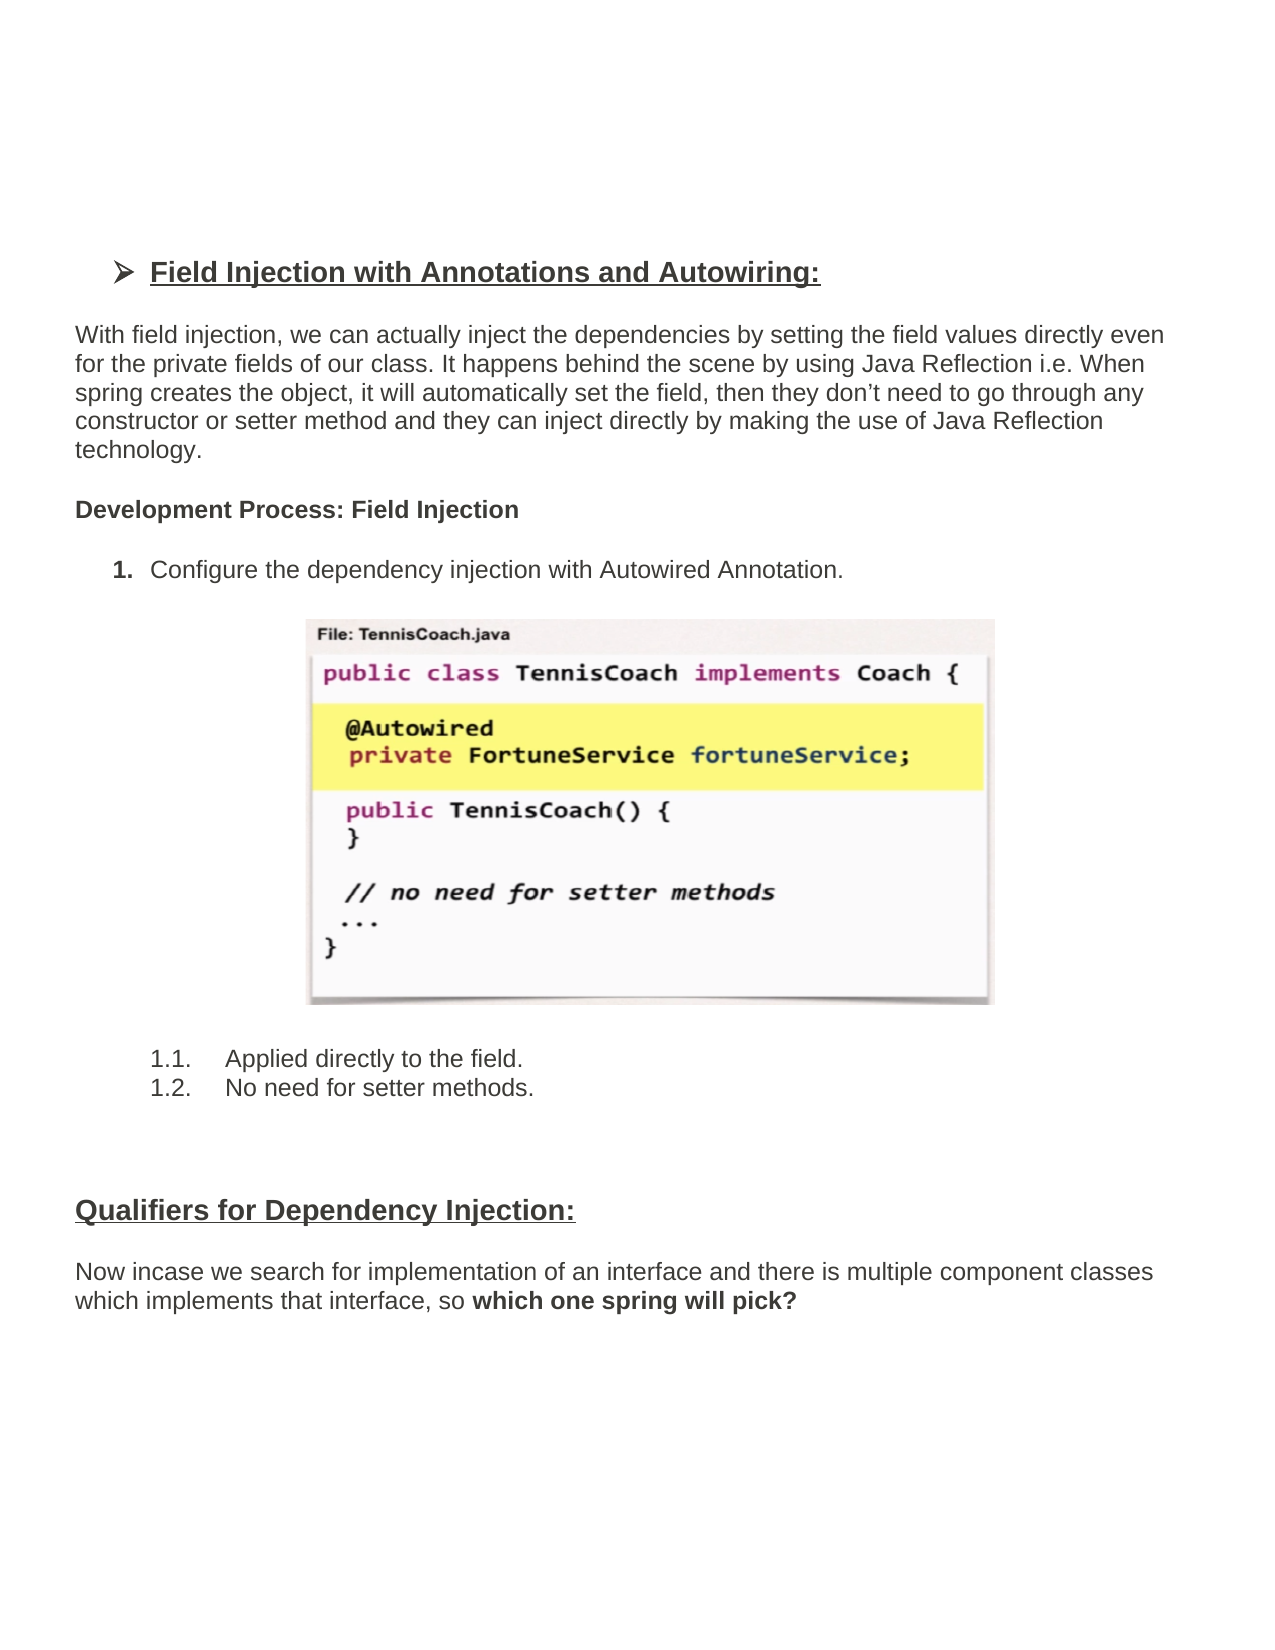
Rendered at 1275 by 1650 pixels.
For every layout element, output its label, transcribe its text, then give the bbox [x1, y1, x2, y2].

picture [305, 619, 995, 1005]
text Development Process: Field Injection [75, 495, 1200, 524]
text With field injection, we can actually inject the dependencies by setting the field values directly even for the private fields of our class. It happens behind the scene by using Java Reflection i.e. When spring creates the object, it will automatically set the field, then they don’t need to go through any constructor or setter method and they can inject directly by making the use of Java Reflection technology. [75, 320, 1200, 464]
list Applied directly to the field. [150, 1044, 1200, 1072]
list No need for setter methods. [150, 1072, 1200, 1101]
text Now incase we search for implementation of an interface and there is multiple component classes which implements that interface, so which one spring will pick? [75, 1257, 1200, 1315]
list Field Injection with Annotations and Autowiring: [112, 255, 1200, 289]
list Configure the dependency injection with Autowired Annotation. [112, 555, 1200, 584]
text Qualifiers for Dependency Injection: [75, 1192, 1200, 1226]
